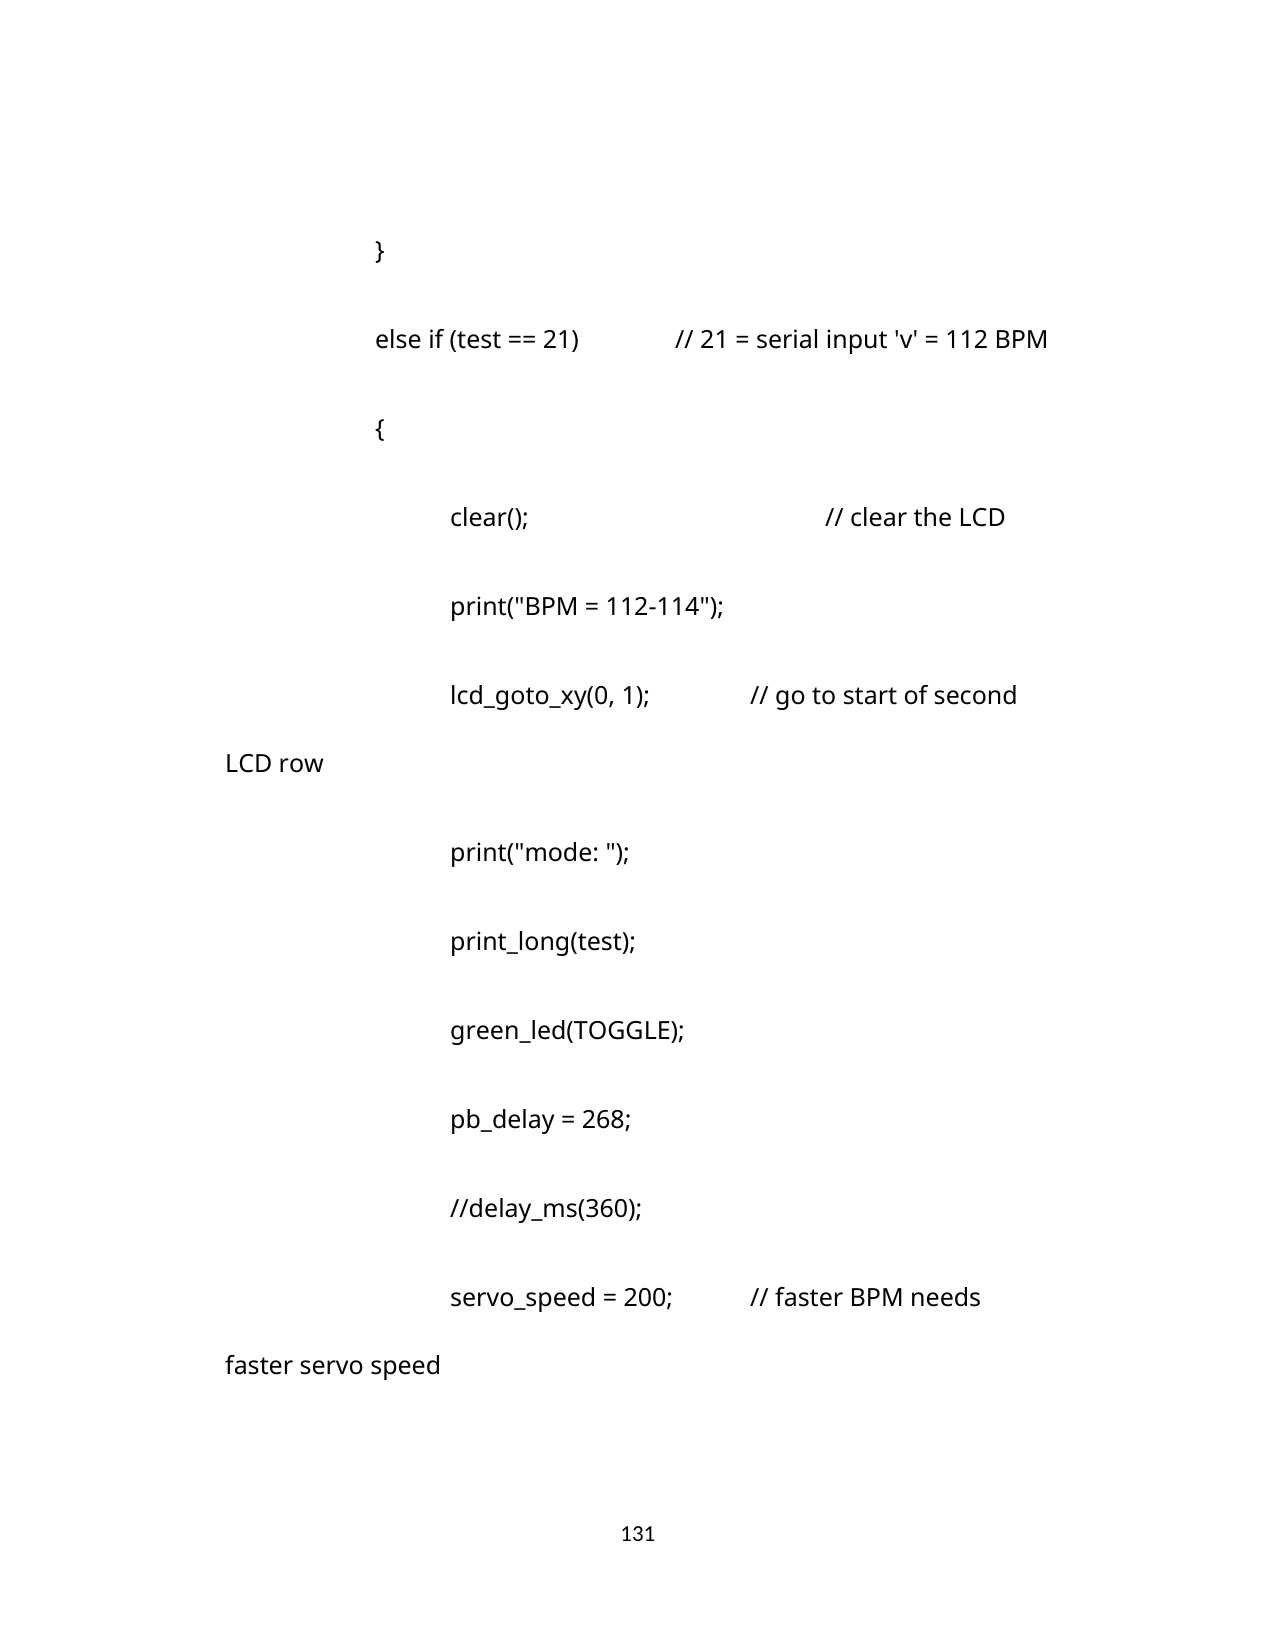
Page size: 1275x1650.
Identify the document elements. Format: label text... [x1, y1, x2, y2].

text print("mode: "); [225, 835, 1050, 869]
text print("BPM = 112-114"); [225, 589, 1050, 623]
text green_led(TOGGLE); [225, 1013, 1050, 1047]
text //delay_ms(360); [225, 1191, 1050, 1225]
text print_long(test); [225, 924, 1050, 958]
text servo_speed = 200; // faster BPM needs faster servo speed [225, 1279, 1050, 1382]
text pb_delay = 268; [225, 1102, 1050, 1136]
text { [225, 411, 1050, 445]
text clear(); // clear the LCD [225, 500, 1050, 534]
text else if (test == 21) // 21 = serial input 'v' = 112 BPM [225, 322, 1050, 356]
text } [225, 233, 1050, 267]
text lcd_goto_xy(0, 1); // go to start of second LCD row [225, 678, 1050, 780]
